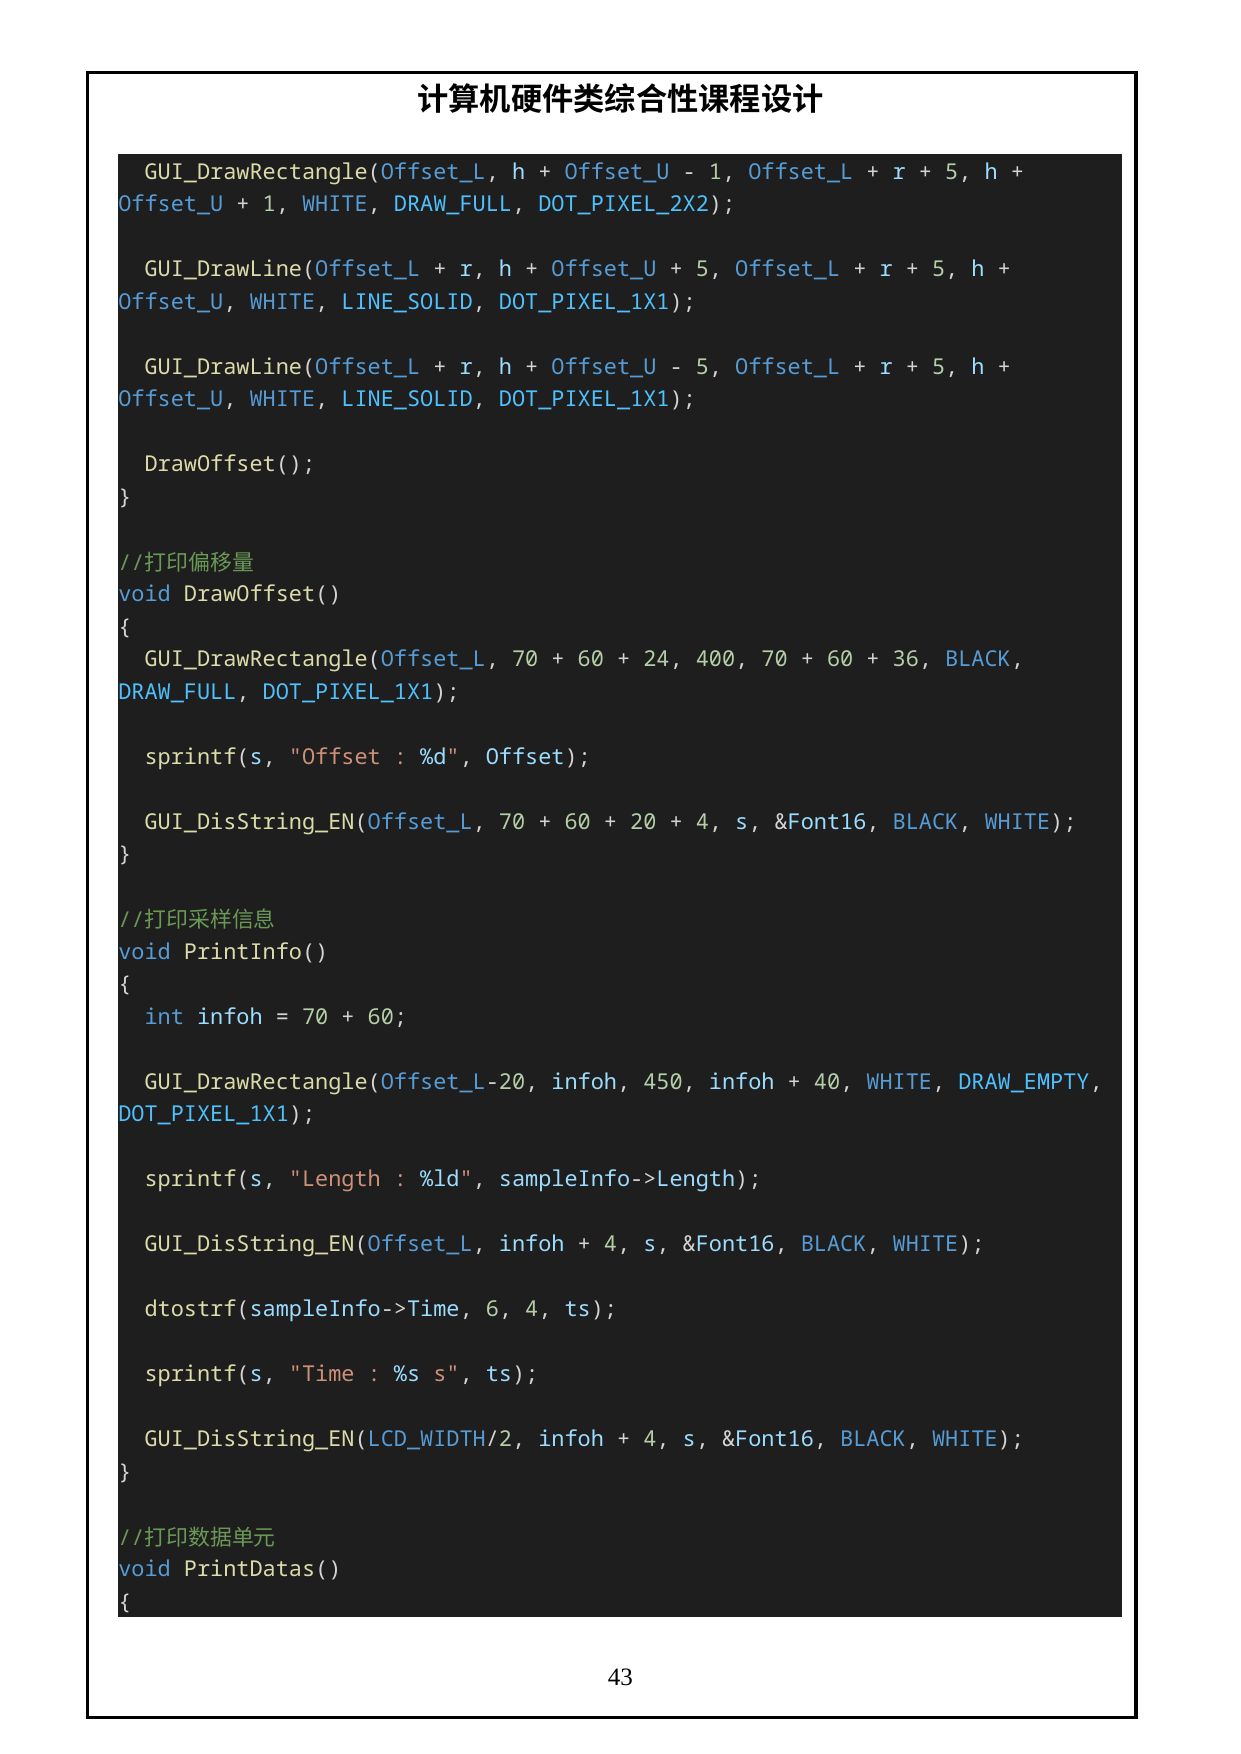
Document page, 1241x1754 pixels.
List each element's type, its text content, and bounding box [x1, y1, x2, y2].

text } [118, 479, 1122, 512]
text { [118, 967, 1122, 999]
text GUI_DisString_EN(Offset_L, 70 + 60 + 20 + 4, s, &Font16, BLACK, WHITE); [118, 804, 1122, 837]
text void DrawOffset() [118, 577, 1122, 609]
text sprintf(s, "Time : %s s", ts); [118, 1357, 1122, 1389]
text GUI_DrawLine(Offset_L + r, h + Offset_U + 5, Offset_L + r + 5, h + Offset_U, WHITE, LINE_SOLID, DOT_PIXEL_1X1); [118, 252, 1122, 317]
text GUI_DrawRectangle(Offset_L-20, infoh, 450, infoh + 40, WHITE, DRAW_EMPTY, DOT_PIXEL_1X1); [118, 1064, 1122, 1129]
text GUI_DrawRectangle(Offset_L, 70 + 60 + 24, 400, 70 + 60 + 36, BLACK, DRAW_FULL, DOT_PIXEL_1X1); [118, 642, 1122, 707]
text GUI_DisString_EN(Offset_L, infoh + 4, s, &Font16, BLACK, WHITE); [118, 1227, 1122, 1259]
text DrawOffset(); [118, 447, 1122, 479]
text { [118, 609, 1122, 642]
text } [118, 1454, 1122, 1487]
text //打印偏移量 [118, 544, 1122, 577]
text GUI_DrawLine(Offset_L + r, h + Offset_U - 5, Offset_L + r + 5, h + Offset_U, WHITE, LINE_SOLID, DOT_PIXEL_1X1); [118, 349, 1122, 414]
text } [118, 837, 1122, 869]
text GUI_DisString_EN(LCD_WIDTH/2, infoh + 4, s, &Font16, BLACK, WHITE); [118, 1422, 1122, 1454]
text { [118, 1584, 1122, 1617]
text sprintf(s, "Length : %ld", sampleInfo->Length); [118, 1162, 1122, 1194]
text //打印采样信息 [118, 902, 1122, 934]
text void PrintDatas() [118, 1552, 1122, 1584]
text //打印数据单元 [118, 1519, 1122, 1552]
text sprintf(s, "Offset : %d", Offset); [118, 739, 1122, 772]
text GUI_DrawRectangle(Offset_L, h + Offset_U - 1, Offset_L + r + 5, h + Offset_U + 1, WHITE, DRAW_FULL, DOT_PIXEL_2X2); [118, 154, 1122, 219]
text int infoh = 70 + 60; [118, 999, 1122, 1032]
text dtostrf(sampleInfo->Time, 6, 4, ts); [118, 1292, 1122, 1324]
text void PrintInfo() [118, 934, 1122, 967]
